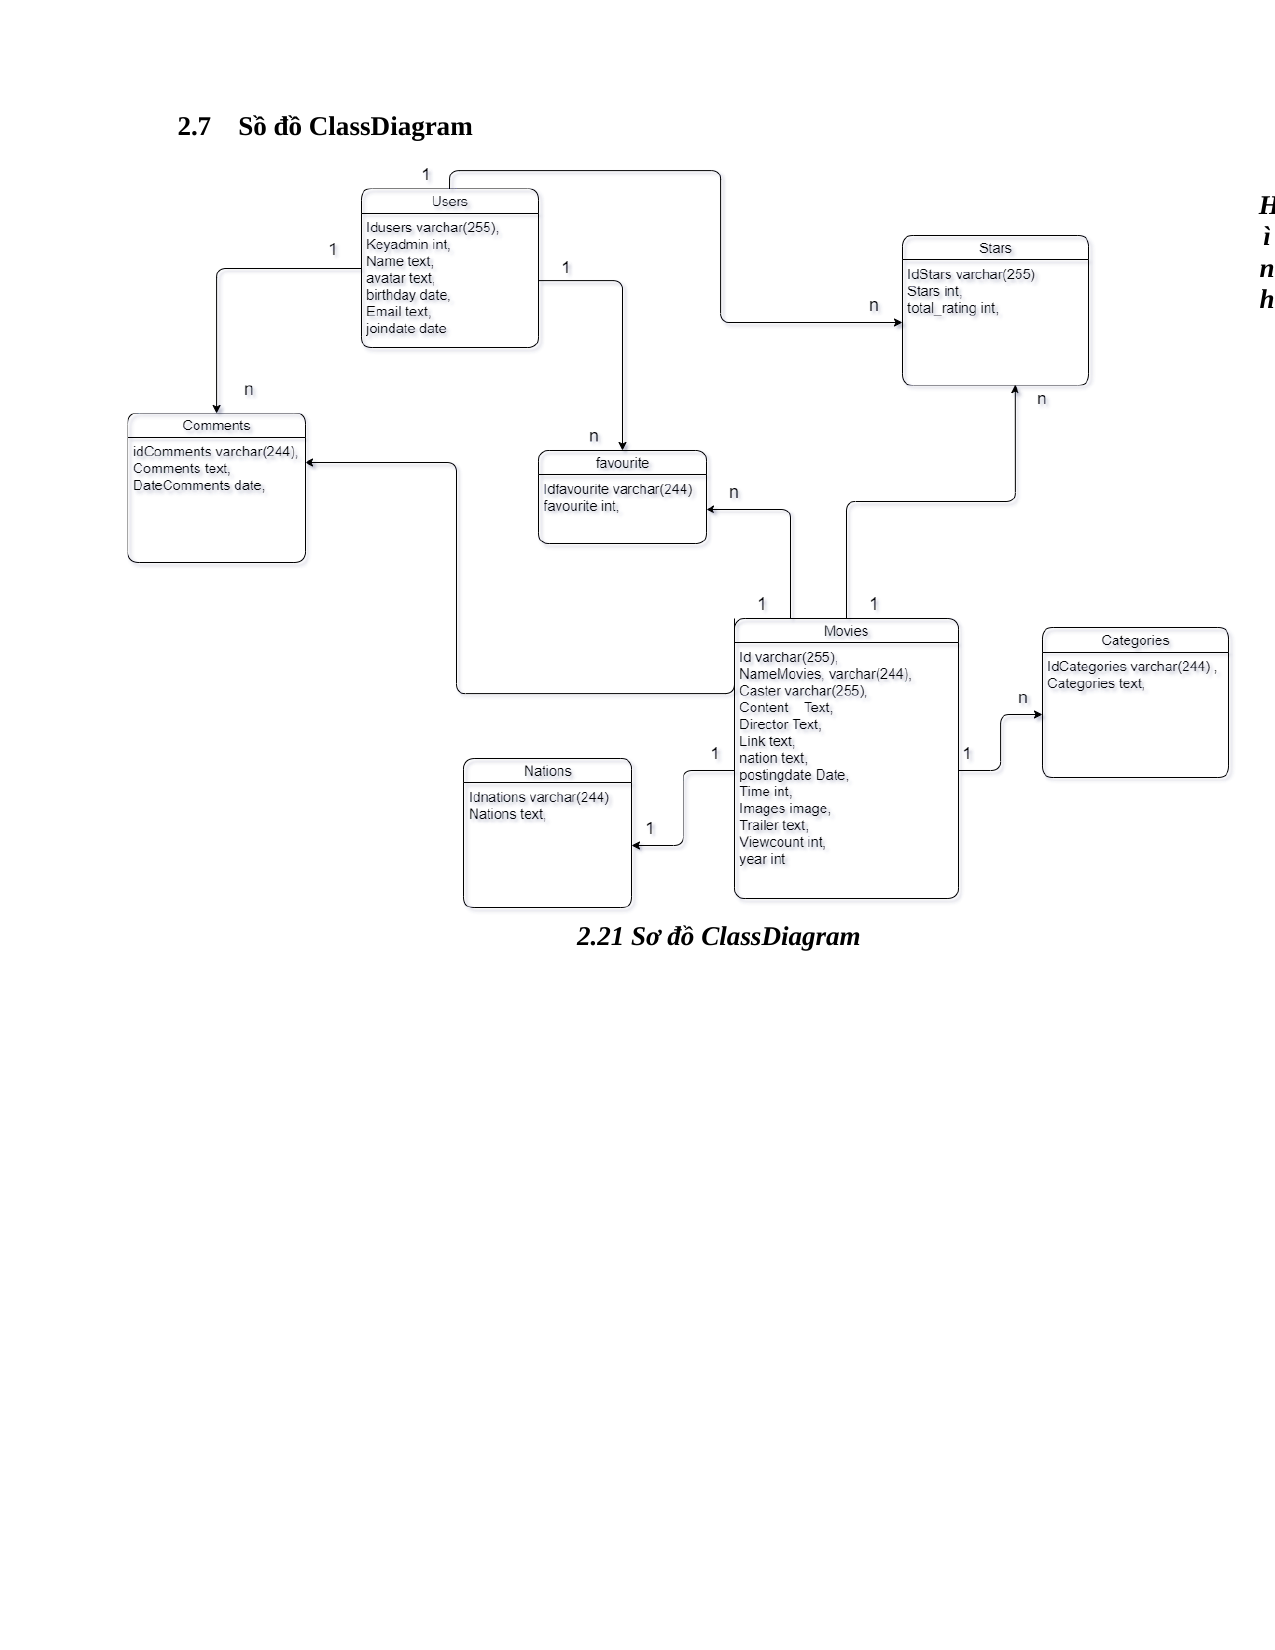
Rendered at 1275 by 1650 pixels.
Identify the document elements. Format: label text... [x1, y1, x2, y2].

subtitle Sồ đồ ClassDiagram [177, 110, 1275, 142]
picture [127, 160, 1240, 921]
